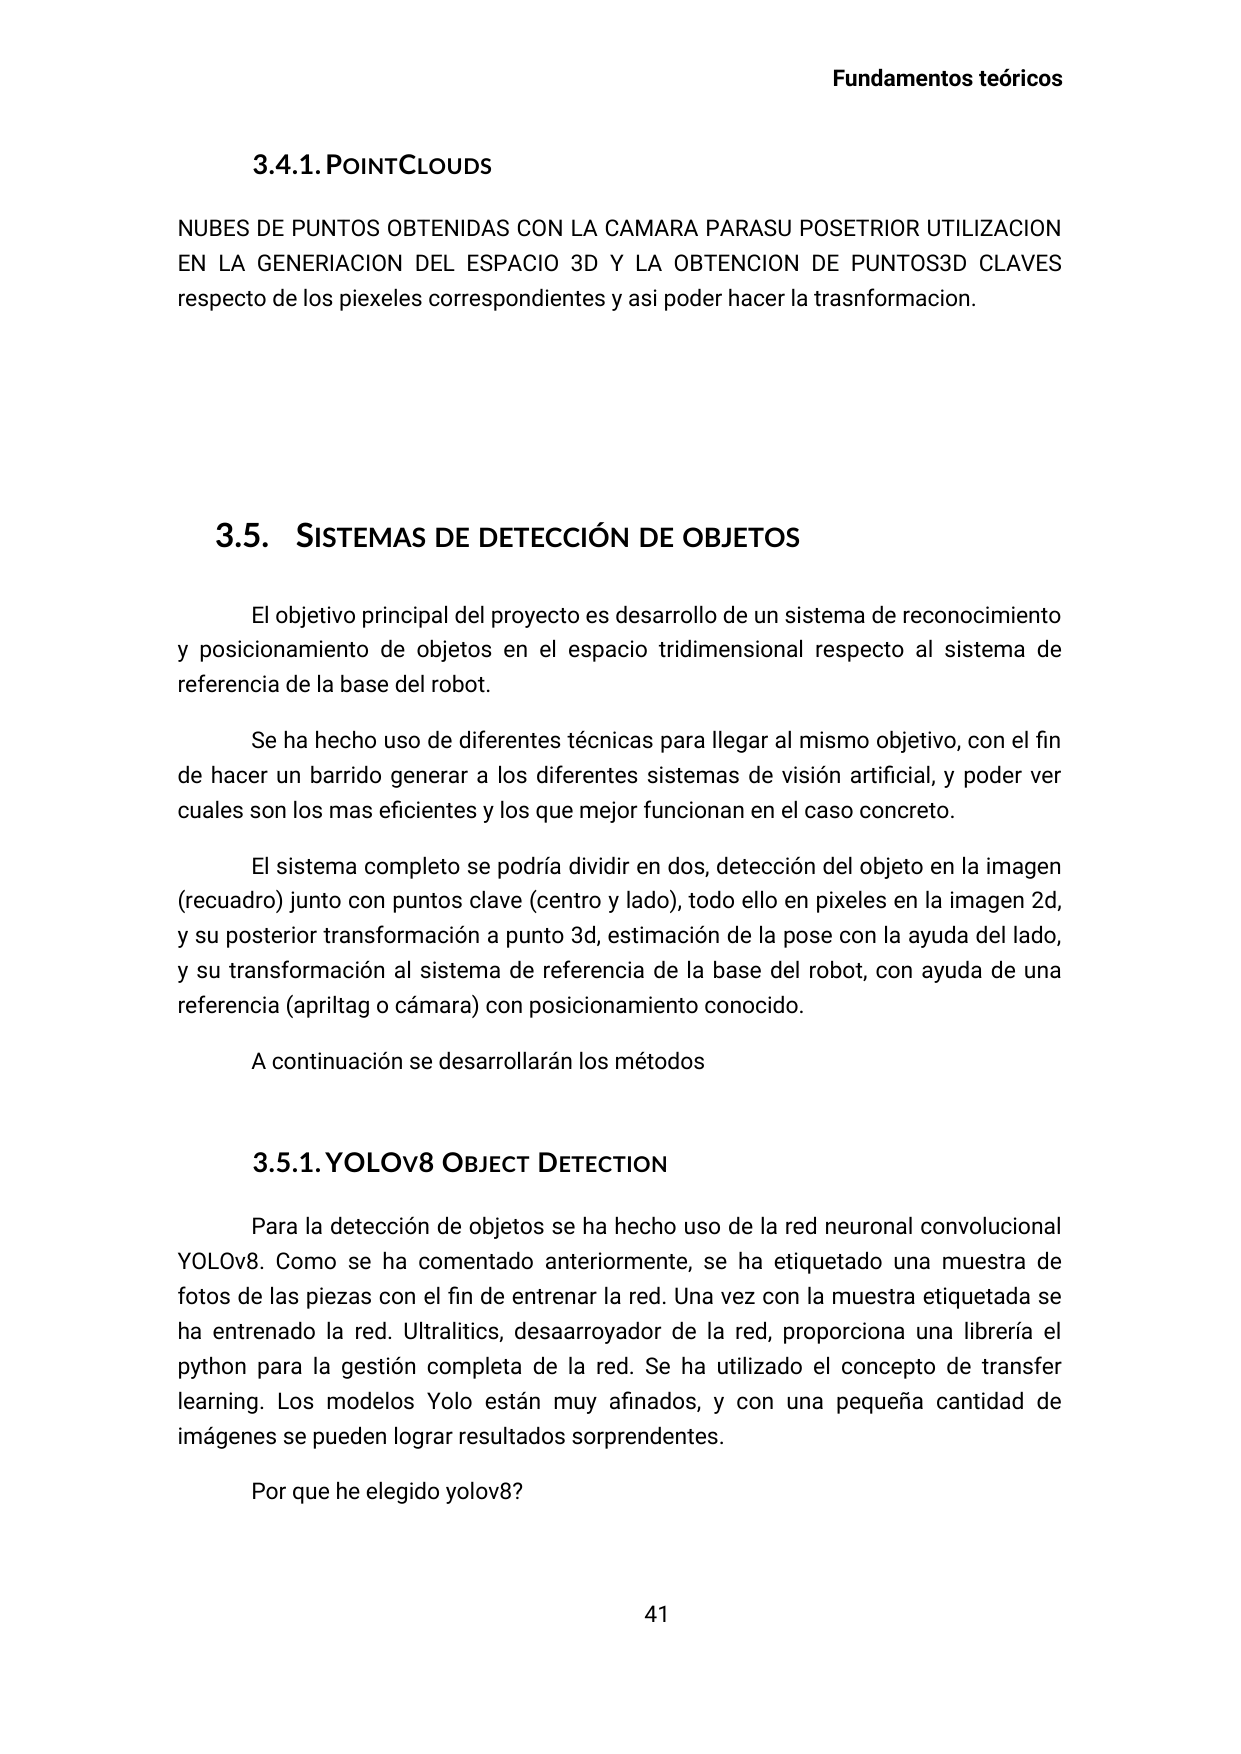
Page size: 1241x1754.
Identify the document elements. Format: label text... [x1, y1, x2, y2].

text Por que he elegido yolov8? [177, 1478, 1063, 1505]
subtitle YOLOv8 Object Detection [252, 1146, 1063, 1178]
subtitle Sistemas de detección de objetos [215, 515, 1063, 555]
subtitle PointClouds [252, 148, 1063, 180]
text El sistema completo se podría dividir en dos, detección del objeto en la imagen (recuadro) junto con puntos clave (centro y lado), todo ello en pixeles en la imagen 2d, y su posterior transformación a punto 3d, estimación de la pose con la ayuda del lado, y su transformación al sistema de referencia de la base del robot, con ayuda de una referencia (apriltag o cámara) con posicionamiento conocido. [177, 853, 1063, 1019]
text NUBES DE PUNTOS OBTENIDAS CON LA CAMARA PARASU POSETRIOR UTILIZACION EN LA GENERIACION DEL ESPACIO 3D Y LA OBTENCION DE PUNTOS3D CLAVES respecto de los piexeles correspondientes y asi poder hacer la trasnformacion. [177, 216, 1063, 312]
text Se ha hecho uso de diferentes técnicas para llegar al mismo objetivo, con el fin de hacer un barrido generar a los diferentes sistemas de visión artificial, y poder ver cuales son los mas eficientes y los que mejor funcionan en el caso concreto. [177, 727, 1063, 824]
text El objetivo principal del proyecto es desarrollo de un sistema de reconocimiento y posicionamiento de objetos en el espacio tridimensional respecto al sistema de referencia de la base del robot. [177, 602, 1063, 698]
text A continuación se desarrollarán los métodos [177, 1048, 1063, 1075]
text Para la detección de objetos se ha hecho uso de la red neuronal convolucional YOLOv8. Como se ha comentado anteriormente, se ha etiquetado una muestra de fotos de las piezas con el fin de entrenar la red. Una vez con la muestra etiquetada se ha entrenado la red. Ultralitics, desaarroyador de la red, proporciona una librería el python para la gestión completa de la red. Se ha utilizado el concepto de transfer learning. Los modelos Yolo están muy afinados, y con una pequeña cantidad de imágenes se pueden lograr resultados sorprendentes. [177, 1213, 1063, 1450]
